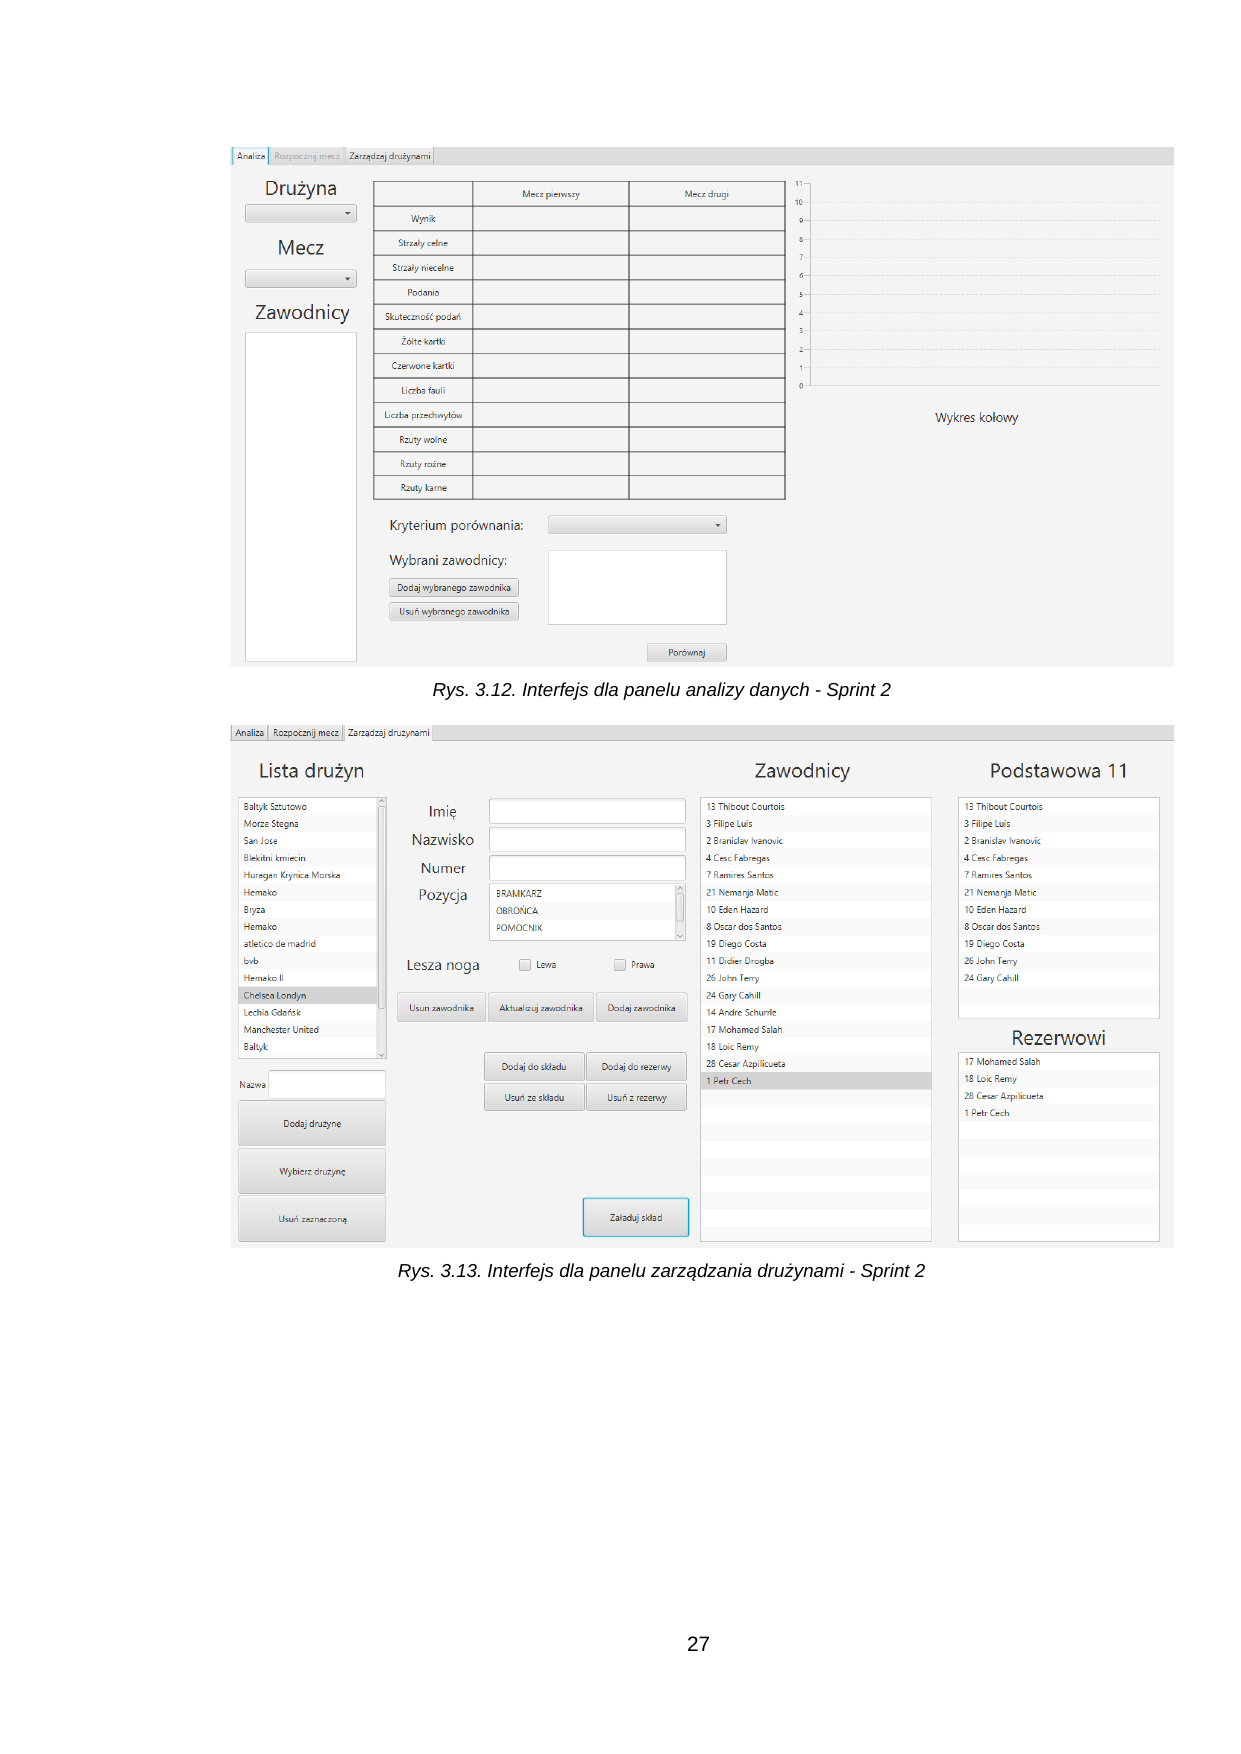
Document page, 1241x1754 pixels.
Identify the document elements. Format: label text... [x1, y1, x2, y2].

picture [230, 725, 1175, 1248]
picture [230, 147, 1175, 667]
